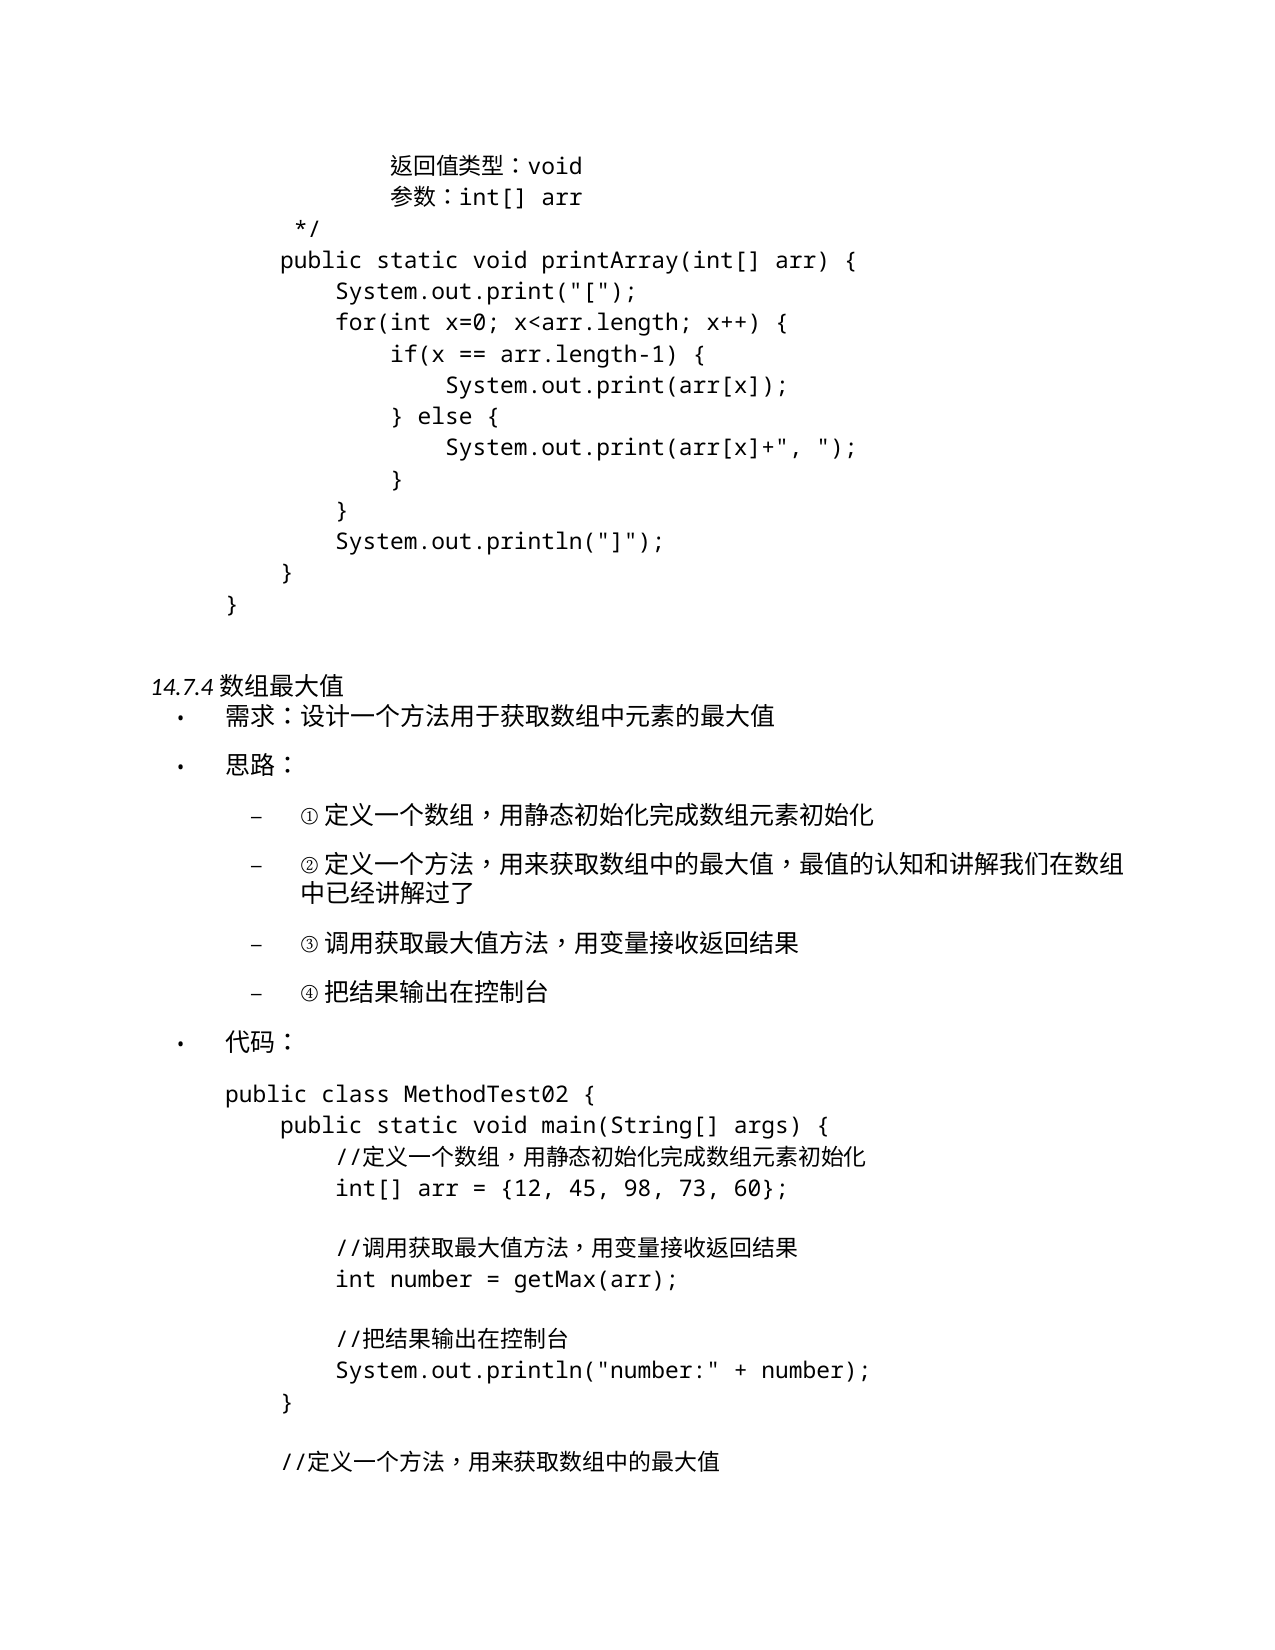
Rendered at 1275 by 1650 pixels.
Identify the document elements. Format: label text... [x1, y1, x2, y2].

list 思路： [175, 752, 1125, 781]
list ③调用获取最大值方法，用变量接收返回结果 [250, 929, 1125, 958]
list ②定义一个方法，用来获取数组中的最大值，最值的认知和讲解我们在数组中已经讲解过了 [250, 851, 1125, 909]
list 代码： [175, 1029, 1125, 1057]
list ①定义一个数组，用静态初始化完成数组元素初始化 [250, 802, 1125, 830]
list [175, 1078, 1125, 1477]
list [175, 150, 1125, 647]
list ④把结果输出在控制台 [250, 979, 1125, 1008]
list 需求：设计一个方法用于获取数组中元素的最大值 [175, 702, 1125, 731]
subtitle 14.7.4 数组最大值 [150, 668, 1125, 702]
